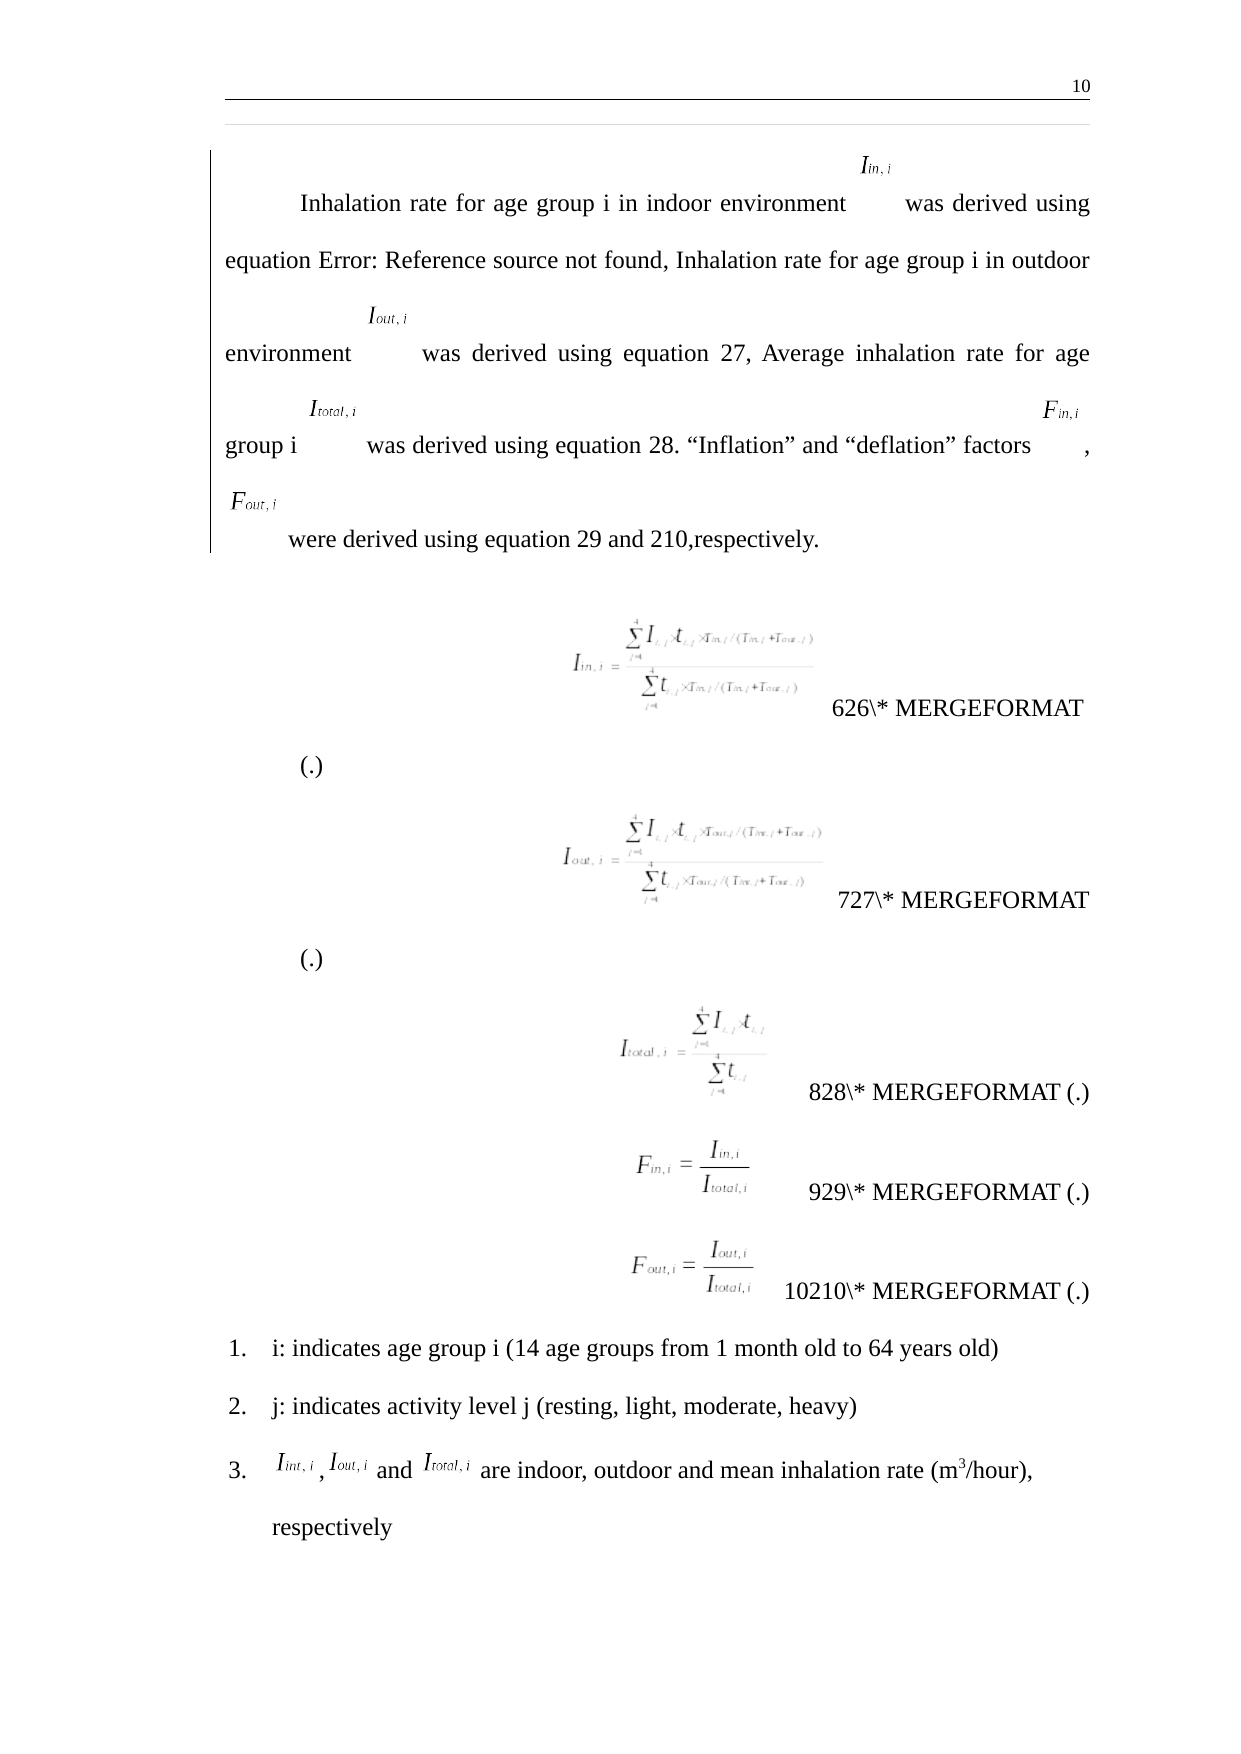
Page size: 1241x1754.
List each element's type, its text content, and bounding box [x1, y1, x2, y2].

list i: indicates age group i (14 age groups from 1 month old to 64 years old) [228, 1333, 1090, 1362]
list j: indicates activity level j (resting, light, moderate, heavy) [228, 1391, 1090, 1420]
list , and are indoor, outdoor and mean inhalation rate (m3/hour), respectively [228, 1448, 1090, 1541]
